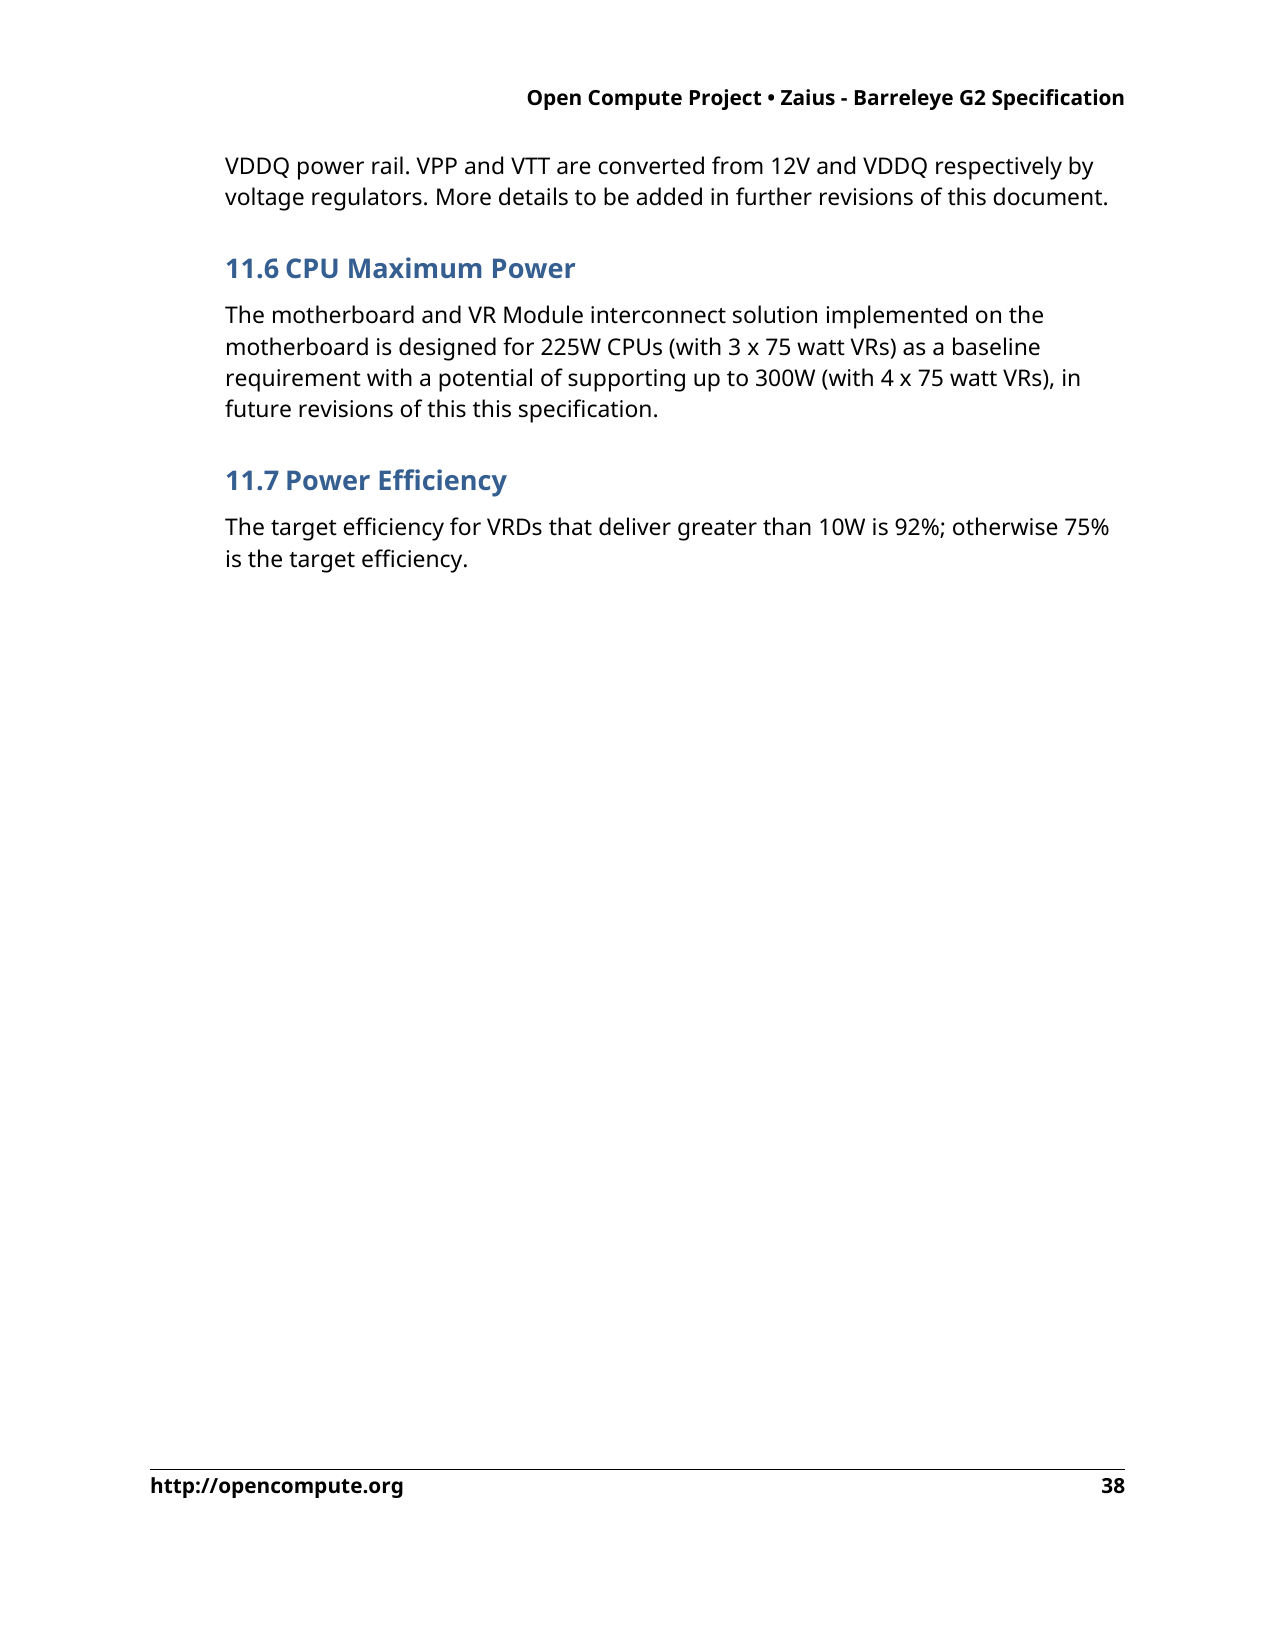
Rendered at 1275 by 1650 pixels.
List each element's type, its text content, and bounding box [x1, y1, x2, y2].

subtitle Power Efficiency [225, 462, 1125, 499]
subtitle CPU Maximum Power [225, 250, 1125, 287]
text The motherboard and VR Module interconnect solution implemented on the motherboard is designed for 225W CPUs (with 3 x 75 watt VRs) as a baseline requirement with a potential of supporting up to 300W (with 4 x 75 watt VRs), in future revisions of this this specification. [225, 299, 1125, 424]
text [225, 150, 1125, 212]
text The target efficiency for VRDs that deliver greater than 10W is 92%; otherwise 75% is the target efficiency. [225, 511, 1125, 574]
